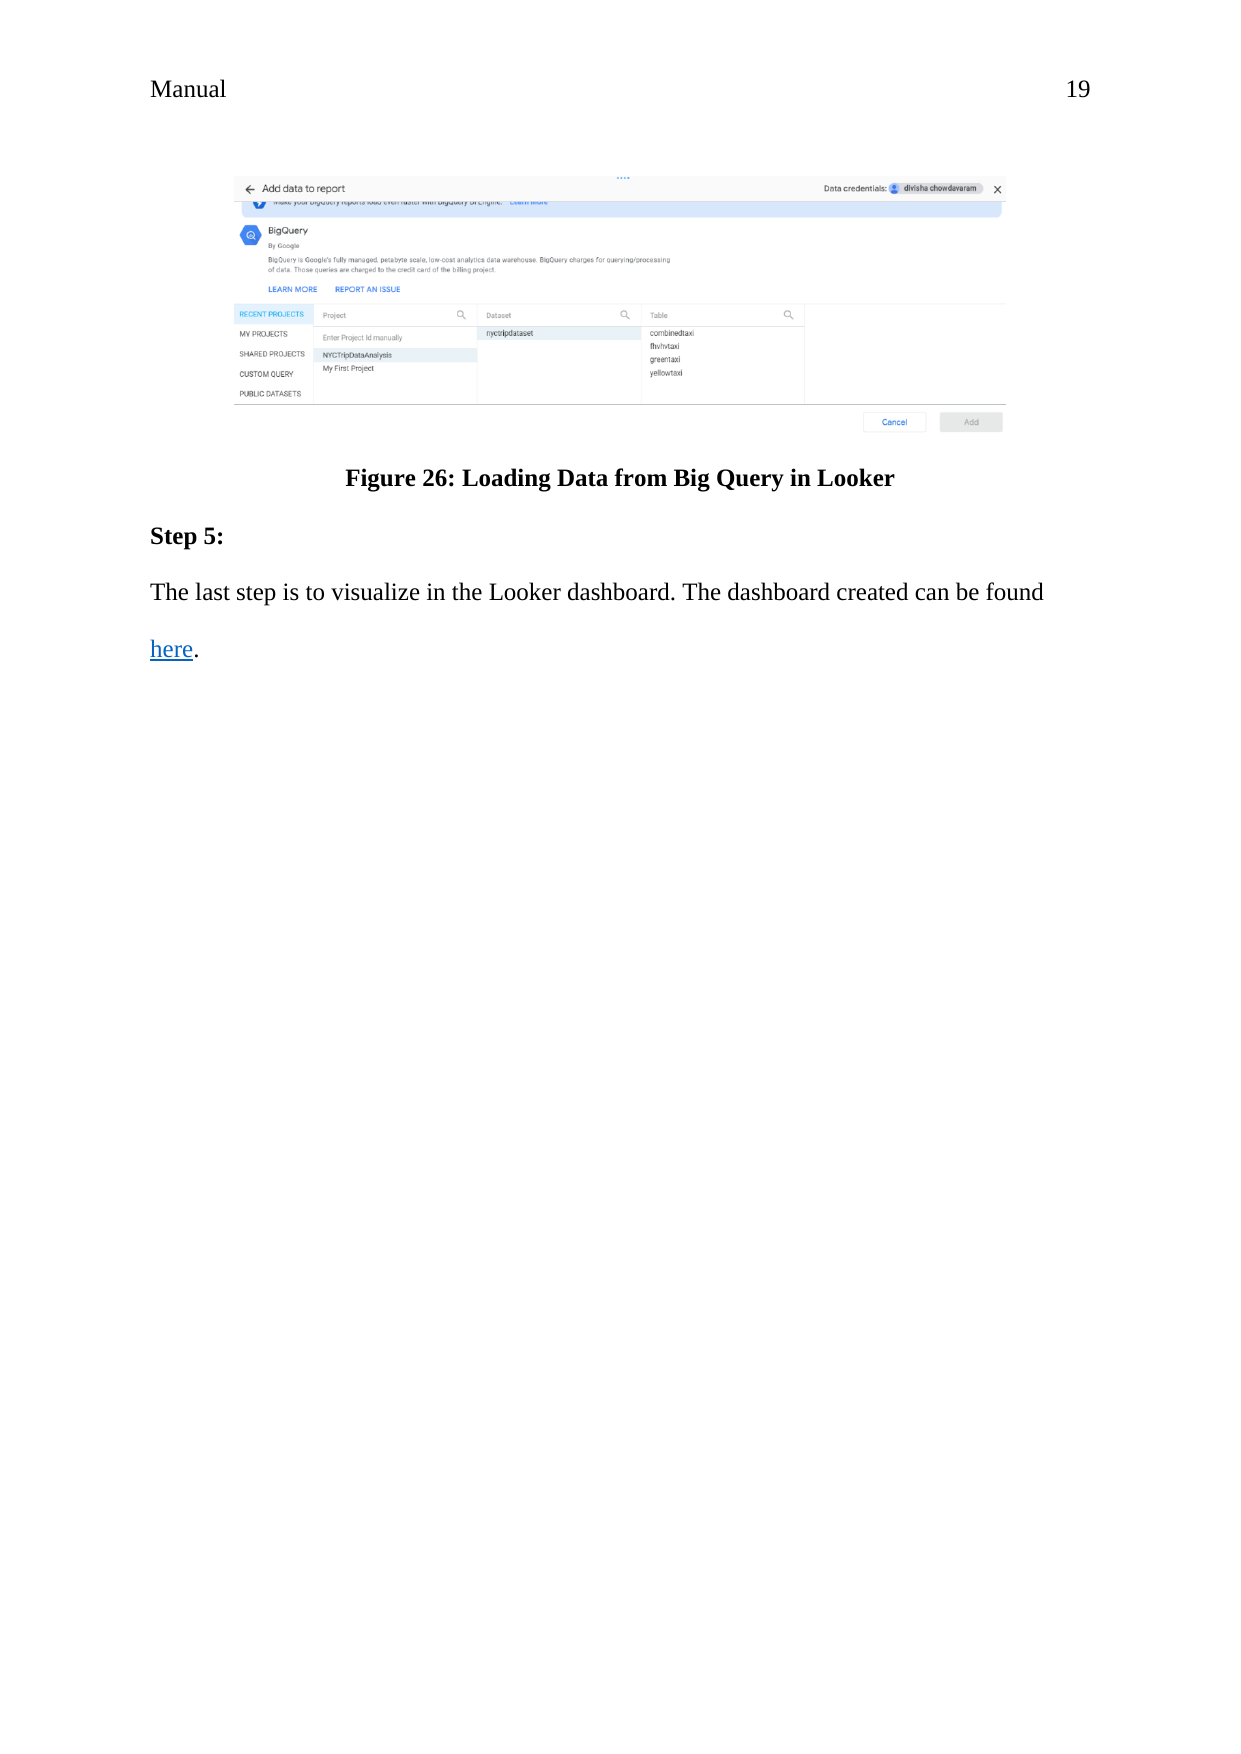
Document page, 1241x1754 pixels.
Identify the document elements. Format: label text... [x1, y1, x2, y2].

text The last step is to visualize in the Looker dashboard. The dashboard created can be found here. [150, 577, 1090, 663]
text Figure 26: Loading Data from Big Query in Looker [150, 463, 1090, 492]
picture [234, 176, 1007, 436]
subtitle Step 5: [150, 521, 1090, 550]
